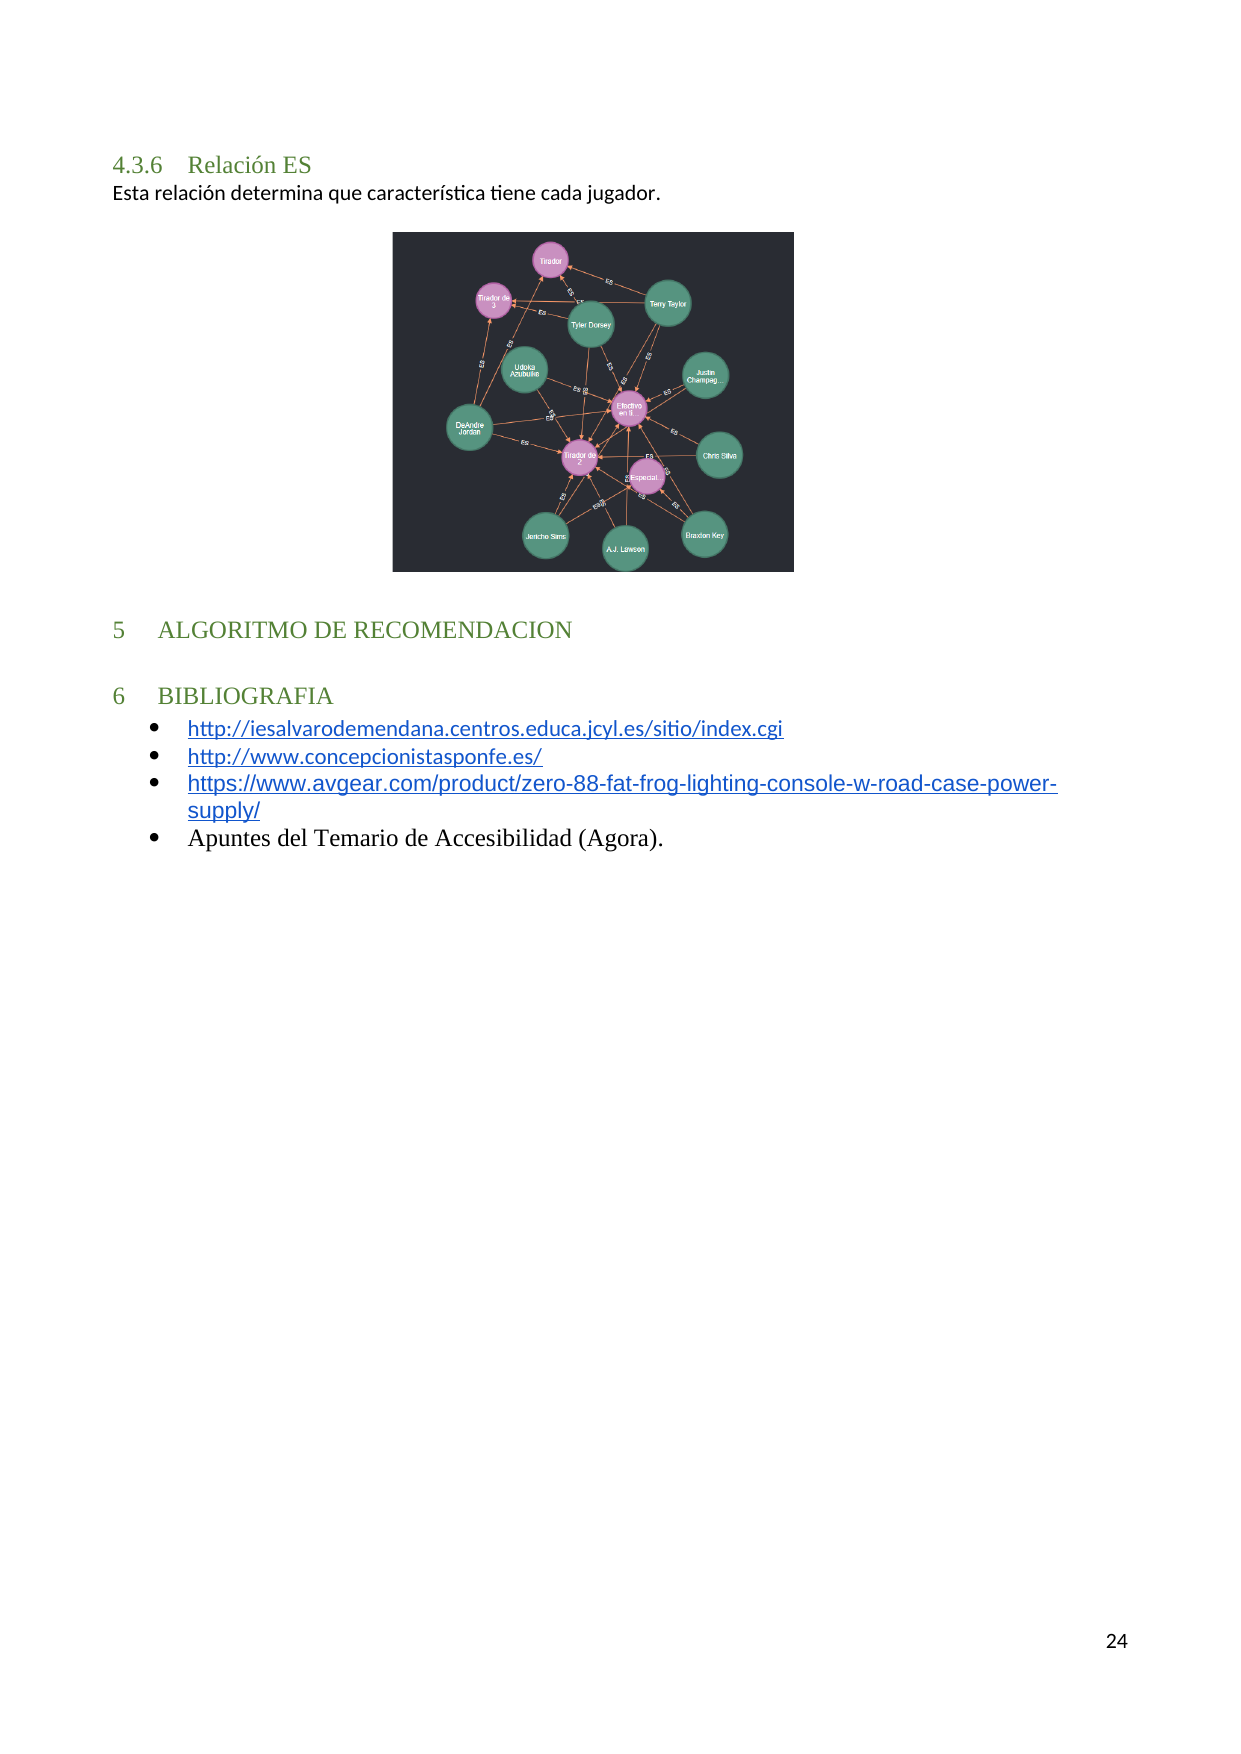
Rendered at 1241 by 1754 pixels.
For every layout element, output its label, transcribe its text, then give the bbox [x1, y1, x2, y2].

list http://www.concepcionistasponfe.es/ [150, 742, 1128, 770]
text Esta relación determina que característica tiene cada jugador. [112, 179, 1128, 205]
list http://iesalvarodemendana.centros.educa.jcyl.es/sitio/index.cgi [150, 714, 1128, 742]
subtitle BIBLIOGRAFIA [112, 681, 1128, 710]
picture [392, 232, 794, 572]
list Apuntes del Temario de Accesibilidad (Agora). [150, 823, 1128, 852]
subtitle Relación ES [112, 150, 1128, 179]
list https://www.avgear.com/product/zero-88-fat-frog-lighting-console-w-road-case-power-supply/ [150, 770, 1128, 823]
